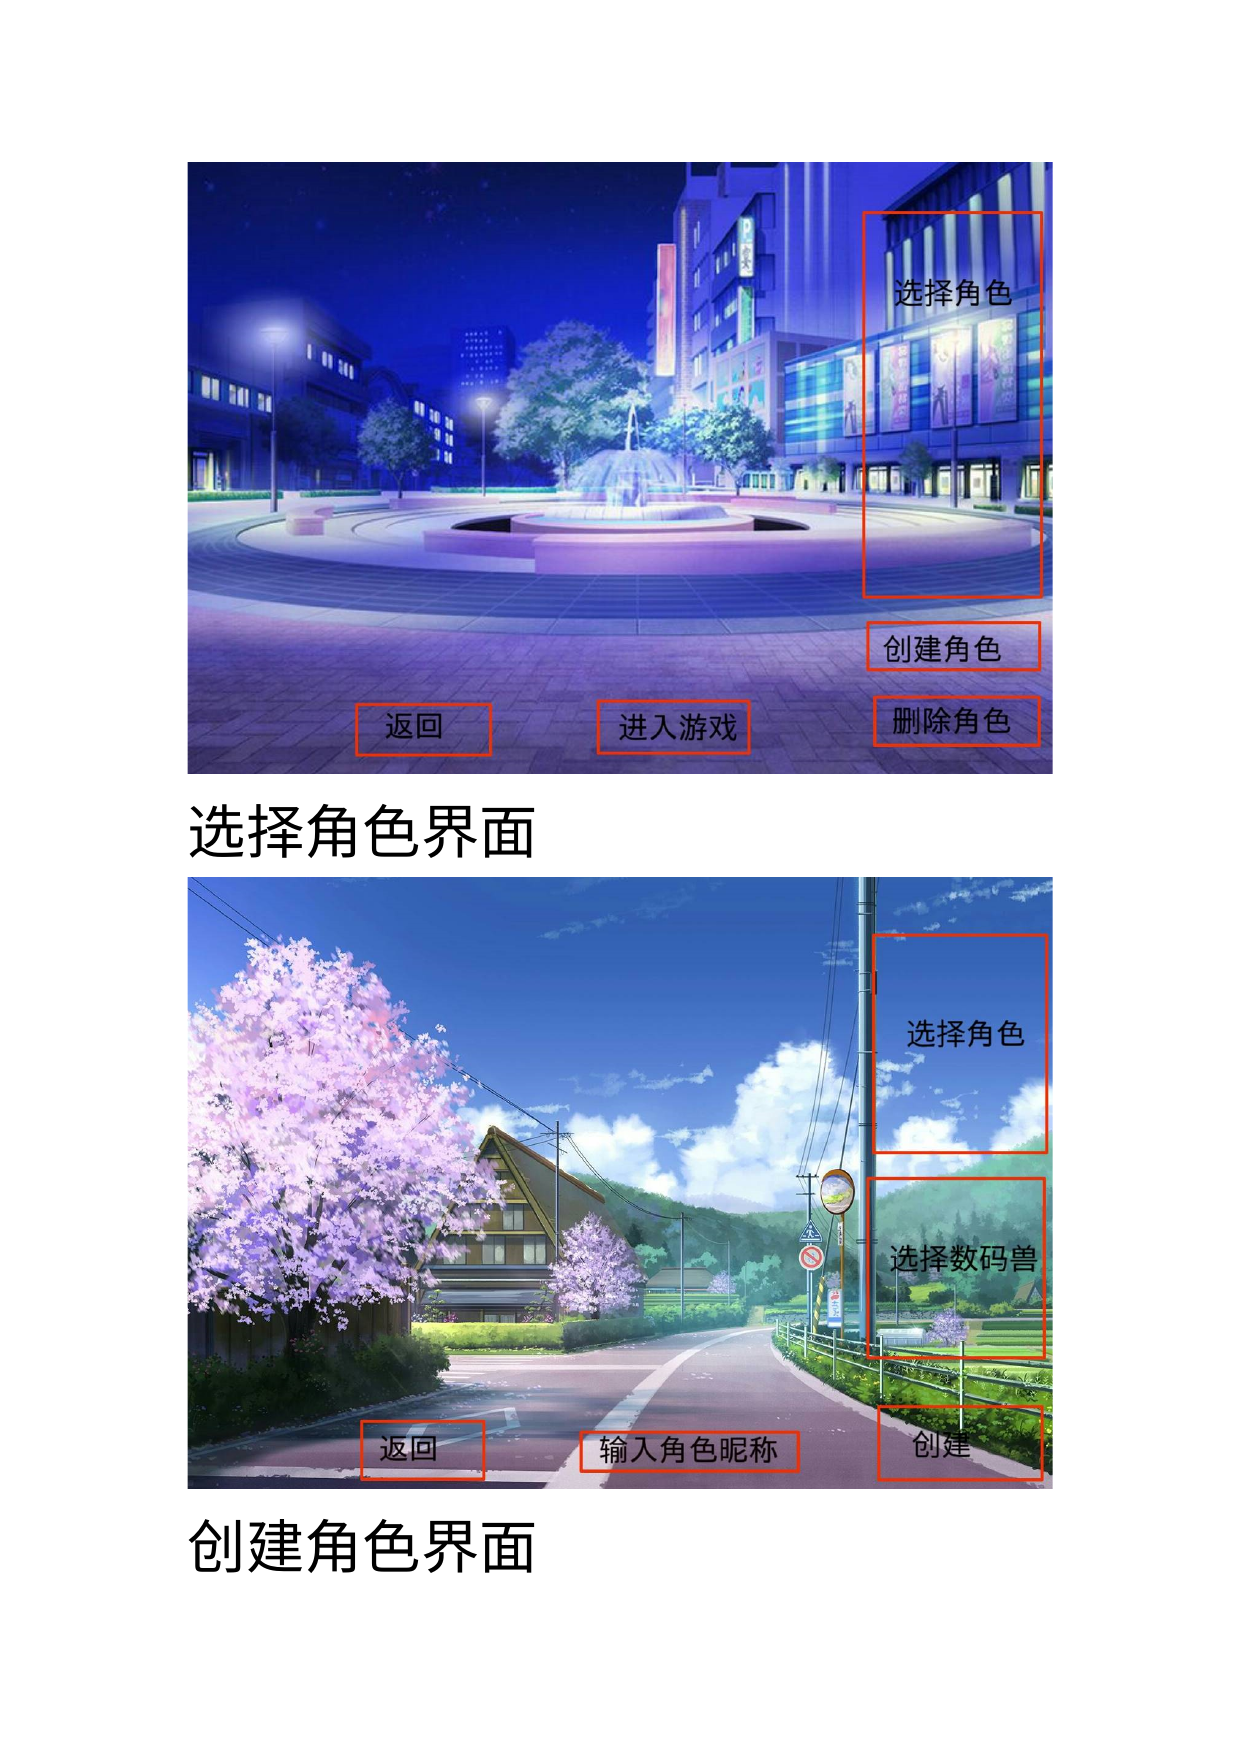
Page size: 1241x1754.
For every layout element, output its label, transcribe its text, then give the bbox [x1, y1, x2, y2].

text 选择角色界面 [187, 779, 1053, 877]
picture [187, 877, 1053, 1489]
text 创建角色界面 [187, 1494, 1053, 1592]
picture [187, 162, 1053, 774]
